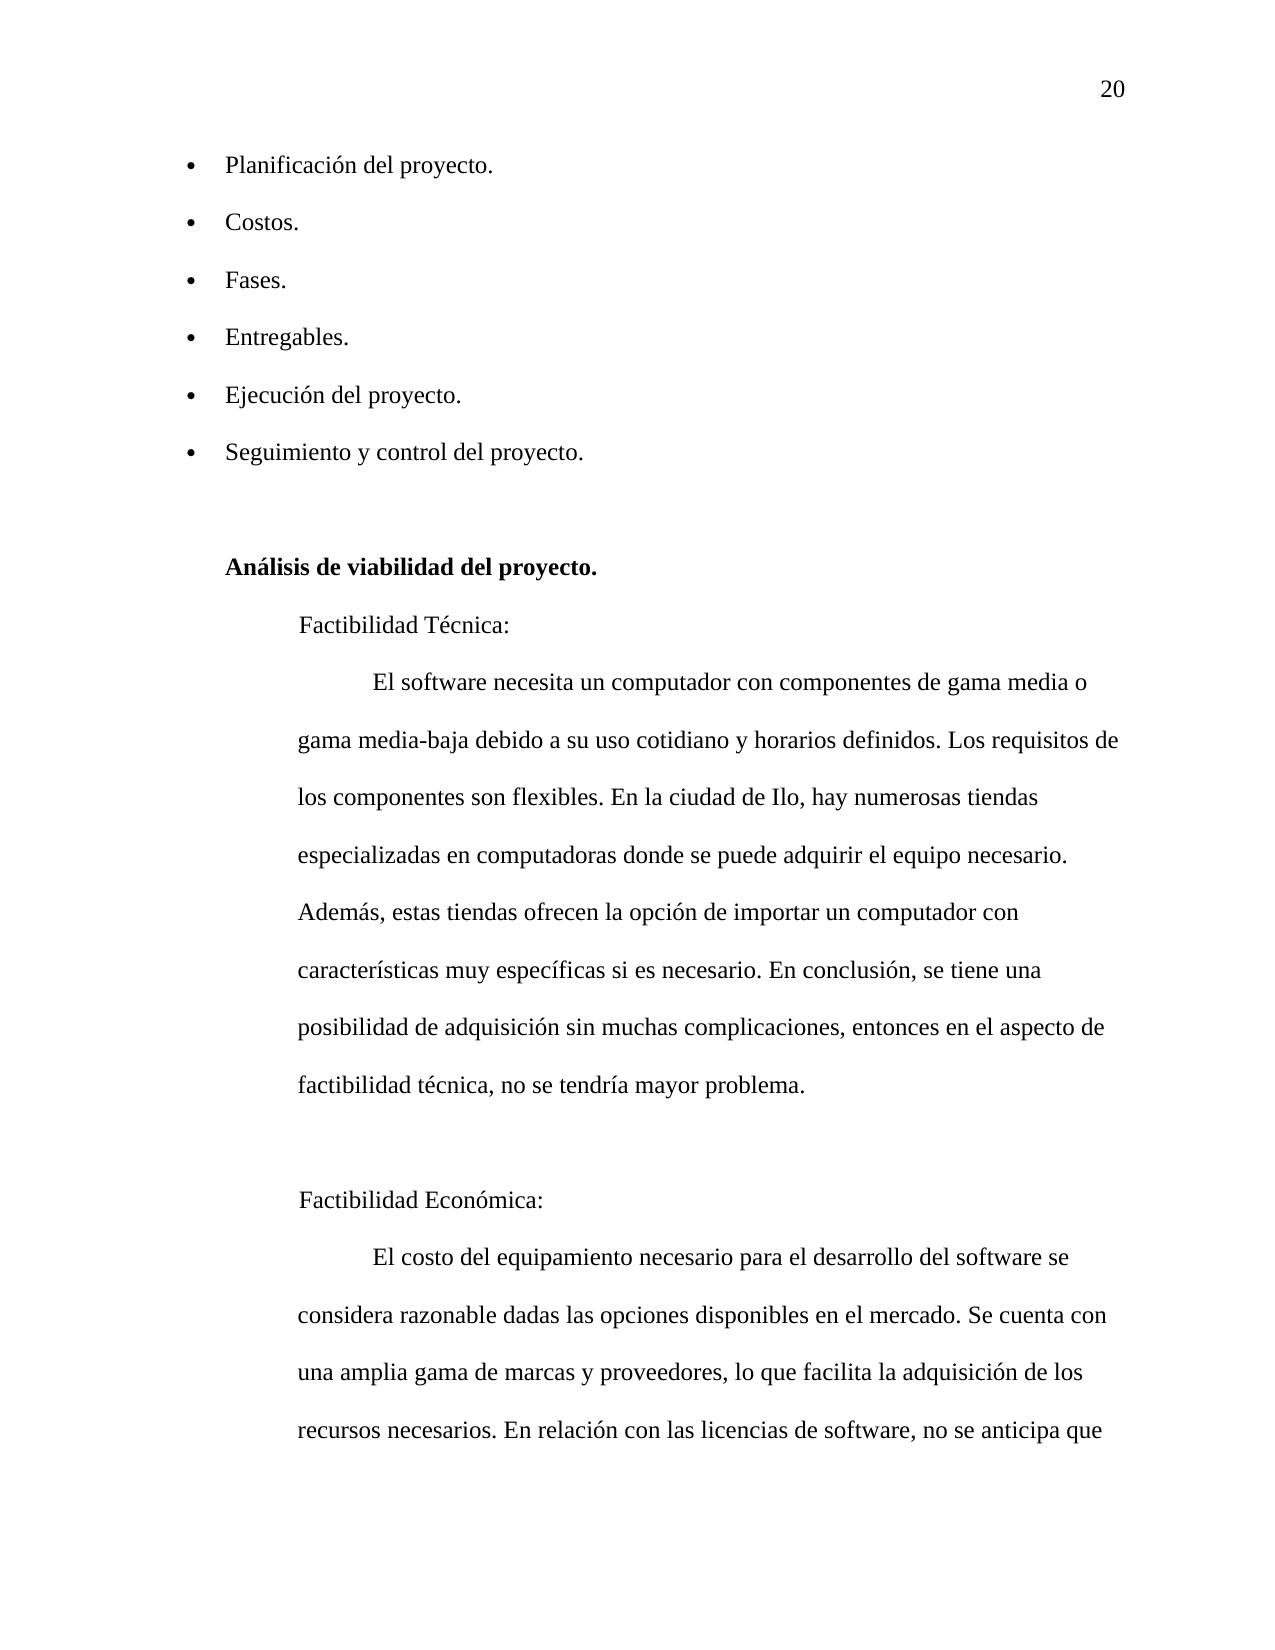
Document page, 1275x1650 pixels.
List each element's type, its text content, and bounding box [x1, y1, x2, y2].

text Factibilidad Técnica: [224, 610, 1125, 639]
subtitle Análisis de viabilidad del proyecto. [150, 552, 1125, 581]
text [297, 1242, 1125, 1444]
text Factibilidad Económica: [224, 1185, 1125, 1214]
list Entregables. [187, 322, 1125, 351]
list Fases. [187, 265, 1125, 294]
list Ejecución del proyecto. [187, 380, 1125, 409]
list Seguimiento y control del proyecto. [187, 437, 1125, 466]
text El software necesita un computador con componentes de gama media o gama media-baja debido a su uso cotidiano y horarios definidos. Los requisitos de los componentes son flexibles. En la ciudad de Ilo, hay numerosas tiendas especializadas en computadoras donde se puede adquirir el equipo necesario. Además, estas tiendas ofrecen la opción de importar un computador con características muy específicas si es necesario. En conclusión, se tiene una posibilidad de adquisición sin muchas complicaciones, entonces en el aspecto de factibilidad técnica, no se tendría mayor problema. [297, 667, 1125, 1099]
list Costos. [187, 207, 1125, 236]
list Planificación del proyecto. [187, 150, 1125, 179]
